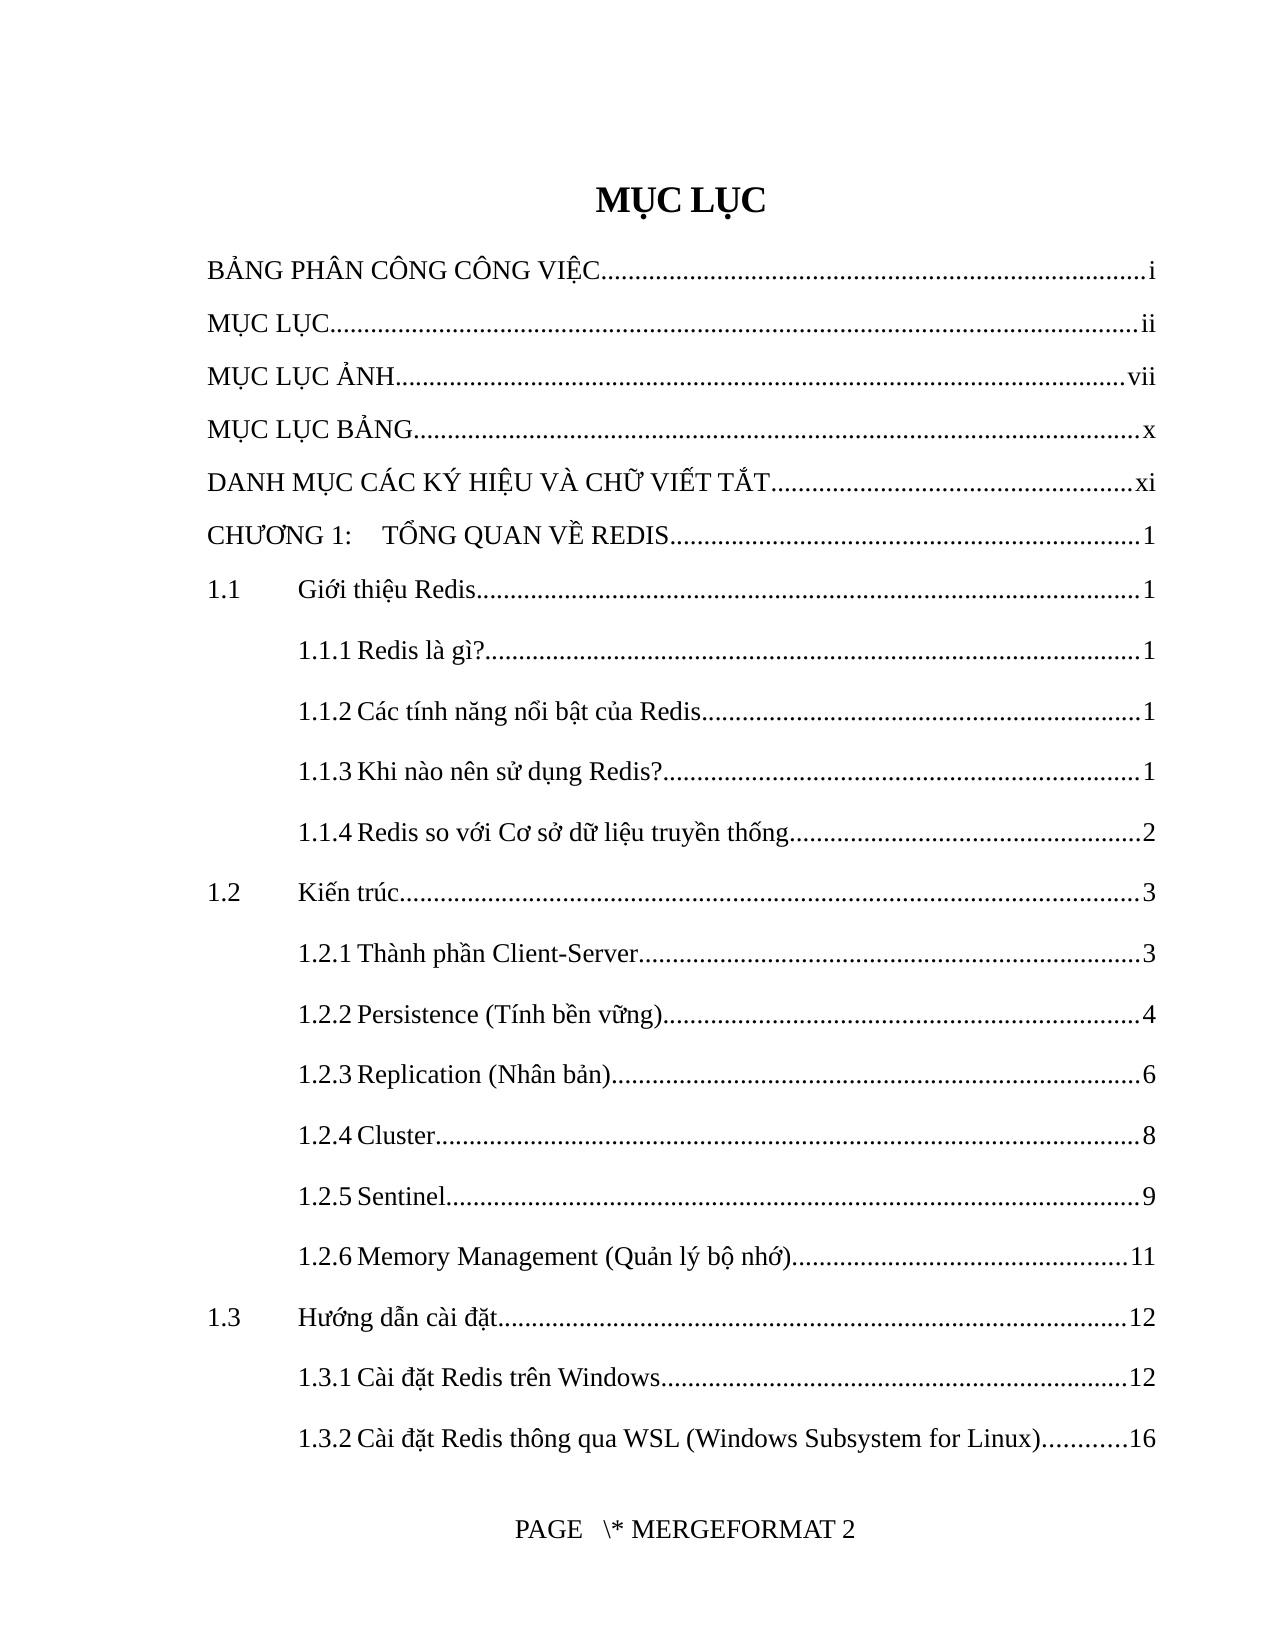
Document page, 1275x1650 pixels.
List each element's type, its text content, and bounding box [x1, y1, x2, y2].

text 1.2.3 Replication (Nhân bản) 6 [298, 1058, 1157, 1089]
text BẢNG PHÂN CÔNG CÔNG VIỆC i [207, 254, 1157, 286]
text 1.1 Giới thiệu Redis 1 [207, 573, 1157, 604]
text 1.2.4 Cluster 8 [298, 1119, 1157, 1150]
text DANH MỤC CÁC KÝ HIỆU VÀ CHỮ VIẾT TẮT xi [207, 466, 1157, 497]
title MỤC LỤC [207, 177, 1157, 220]
text 1.2 Kiến trúc 3 [207, 876, 1157, 908]
text 1.2.6 Memory Management (Quản lý bộ nhớ) 11 [298, 1240, 1157, 1271]
text 1.2.2 Persistence (Tính bền vững) 4 [298, 998, 1157, 1029]
text 1.1.4 Redis so với Cơ sở dữ liệu truyền thống 2 [298, 816, 1157, 847]
text 1.3 Hướng dẫn cài đặt 12 [207, 1301, 1157, 1332]
text 1.3.2 Cài đặt Redis thông qua WSL (Windows Subsystem for Linux) 16 [298, 1422, 1157, 1453]
text MỤC LỤC BẢNG x [207, 413, 1157, 444]
text 1.2.5 Sentinel 9 [298, 1179, 1157, 1211]
text MỤC LỤC ẢNH vii [207, 360, 1157, 391]
text 1.3.1 Cài đặt Redis trên Windows 12 [298, 1361, 1157, 1393]
text 1.2.1 Thành phần Client-Server 3 [298, 937, 1157, 968]
text MỤC LỤC ii [207, 307, 1157, 338]
text 1.1.1 Redis là gì? 1 [298, 634, 1157, 665]
text 1.1.2 Các tính năng nổi bật của Redis 1 [298, 694, 1157, 726]
text CHƯƠNG 1: TỔNG QUAN VỀ REDIS 1 [207, 519, 1157, 550]
text 1.1.3 Khi nào nên sử dụng Redis? 1 [298, 755, 1157, 786]
